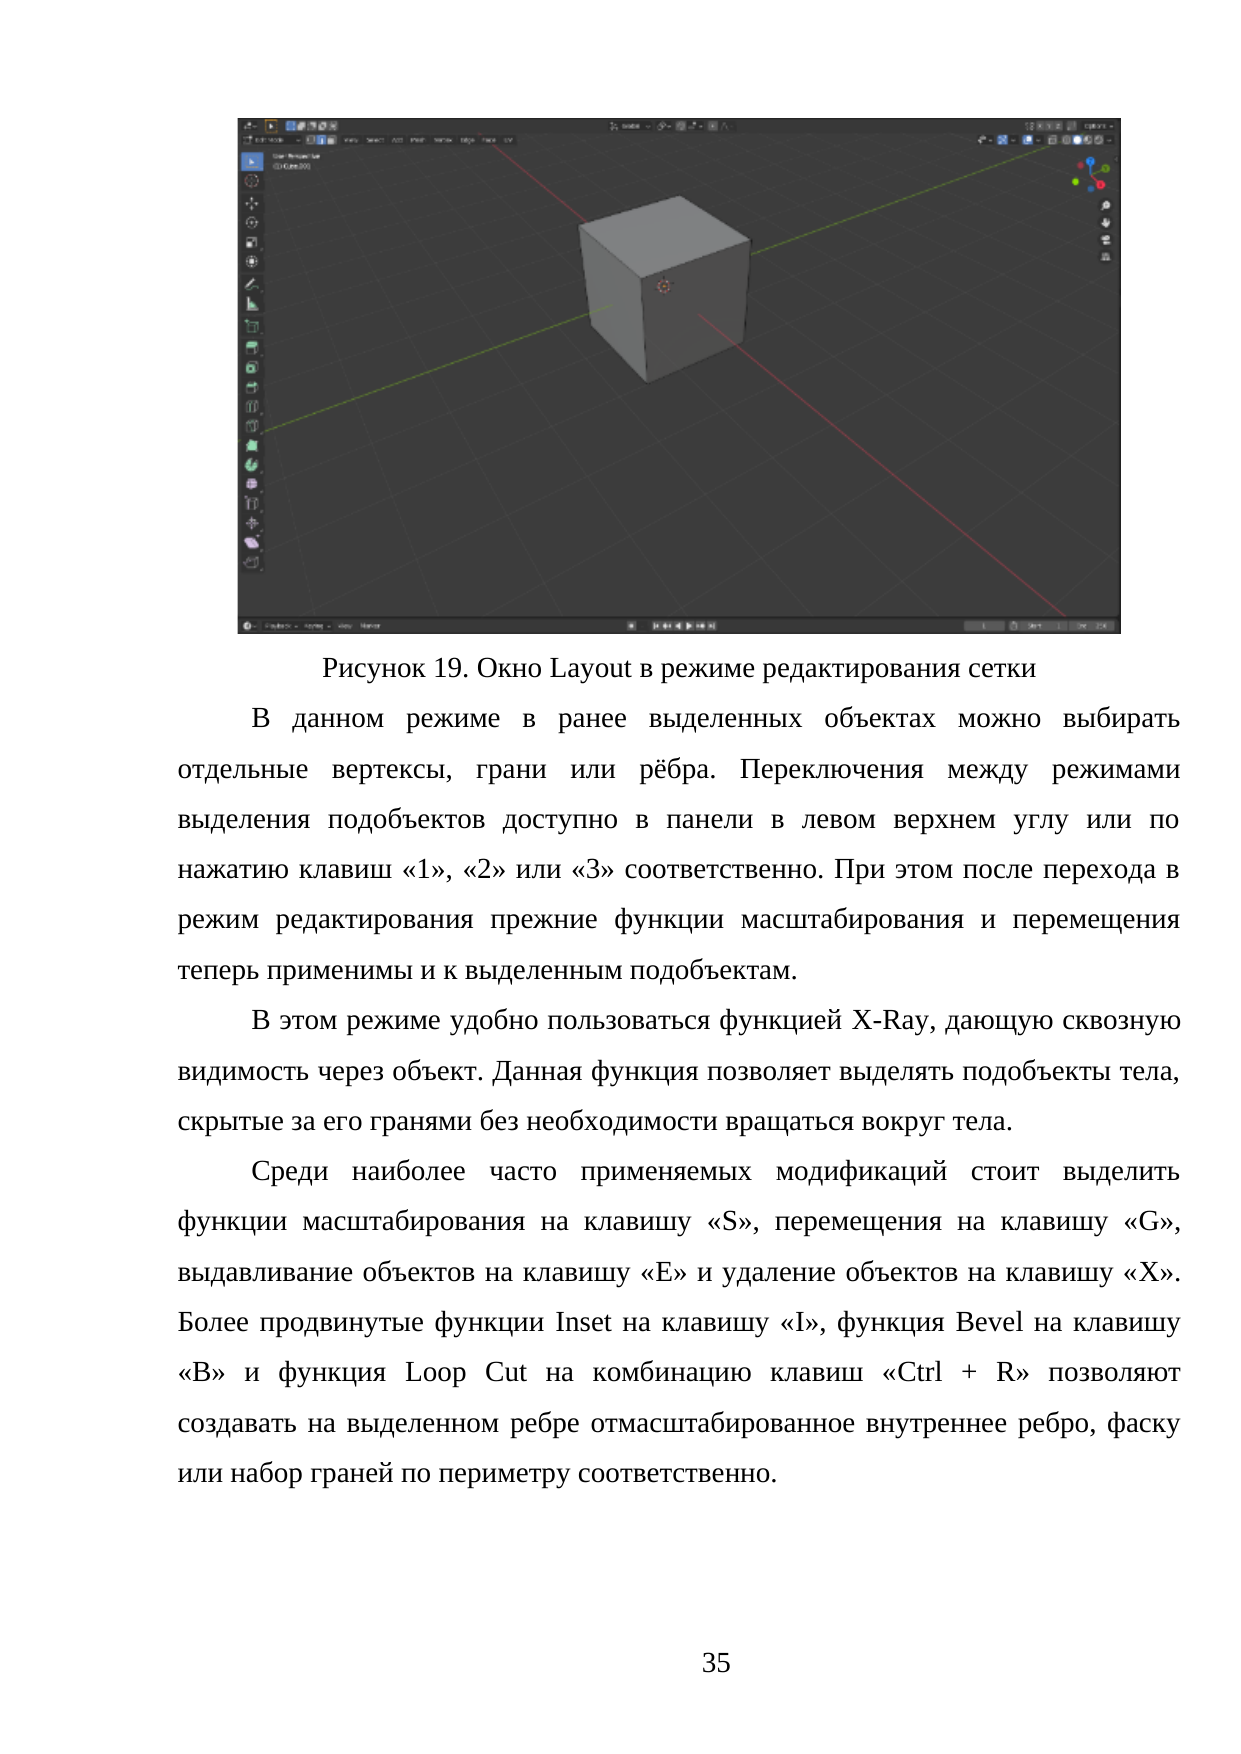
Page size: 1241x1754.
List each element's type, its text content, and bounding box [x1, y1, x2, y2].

text Рисунок 19. Окно Layout в режиме редактирования сетки [177, 650, 1181, 684]
picture [237, 118, 1121, 634]
list В данном режиме в ранее выделенных объектах можно выбирать отдельные вертексы, грани или рёбра. Переключения между режимами выделения подобъектов доступно в панели в левом верхнем углу или по нажатию клавиш «1», «2» или «3» соответственно. При этом после перехода в режим редактирования прежние функции масштабирования и перемещения теперь применимы и к выделенным подобъектам. [177, 700, 1181, 986]
list Среди наиболее часто применяемых модификаций стоит выделить функции масштабирования на клавишу «S», перемещения на клавишу «G», выдавливание объектов на клавишу «E» и удаление объектов на клавишу «X». Более продвинутые функции Inset на клавишу «I», функция Bevel на клавишу «B» и функция Loop Cut на комбинацию клавиш «Ctrl + R» позволяют создавать на выделенном ребре отмасштабированное внутреннее ребро, фаску или набор граней по периметру соответственно. [177, 1153, 1181, 1489]
list В этом режиме удобно пользоваться функцией X-Ray, дающую сквозную видимость через объект. Данная функция позволяет выделять подобъекты тела, скрытые за его гранями без необходимости вращаться вокруг тела. [177, 1002, 1181, 1136]
